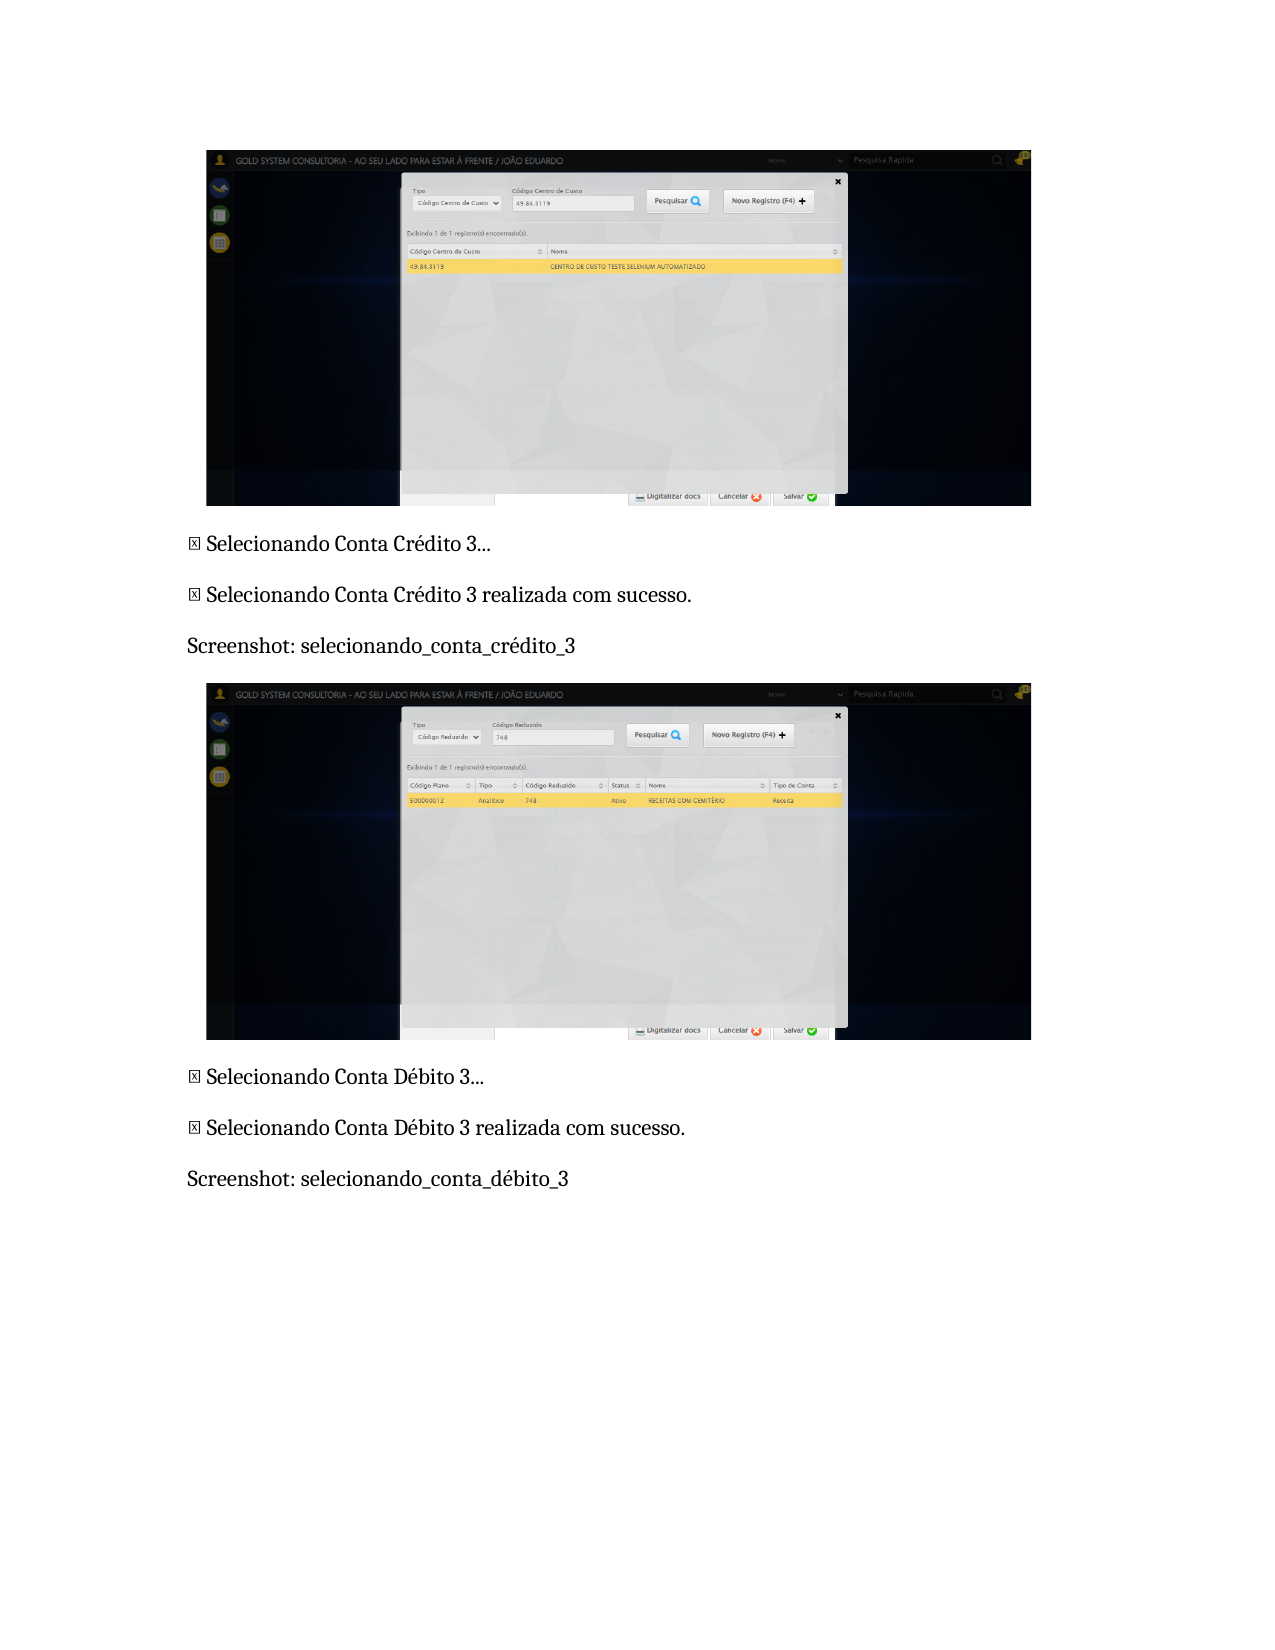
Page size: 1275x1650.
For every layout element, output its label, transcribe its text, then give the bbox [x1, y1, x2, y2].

text Screenshot: selecionando_conta_débito_3 [187, 1166, 1087, 1192]
picture [206, 150, 1032, 506]
text 🔄 Selecionando Conta Débito 3... [187, 1064, 1087, 1090]
text Screenshot: selecionando_conta_crédito_3 [187, 632, 1087, 659]
text ✅ Selecionando Conta Débito 3 realizada com sucesso. [187, 1115, 1087, 1141]
picture [206, 683, 1032, 1040]
text ✅ Selecionando Conta Crédito 3 realizada com sucesso. [187, 581, 1087, 608]
text 🔄 Selecionando Conta Crédito 3... [187, 530, 1087, 557]
